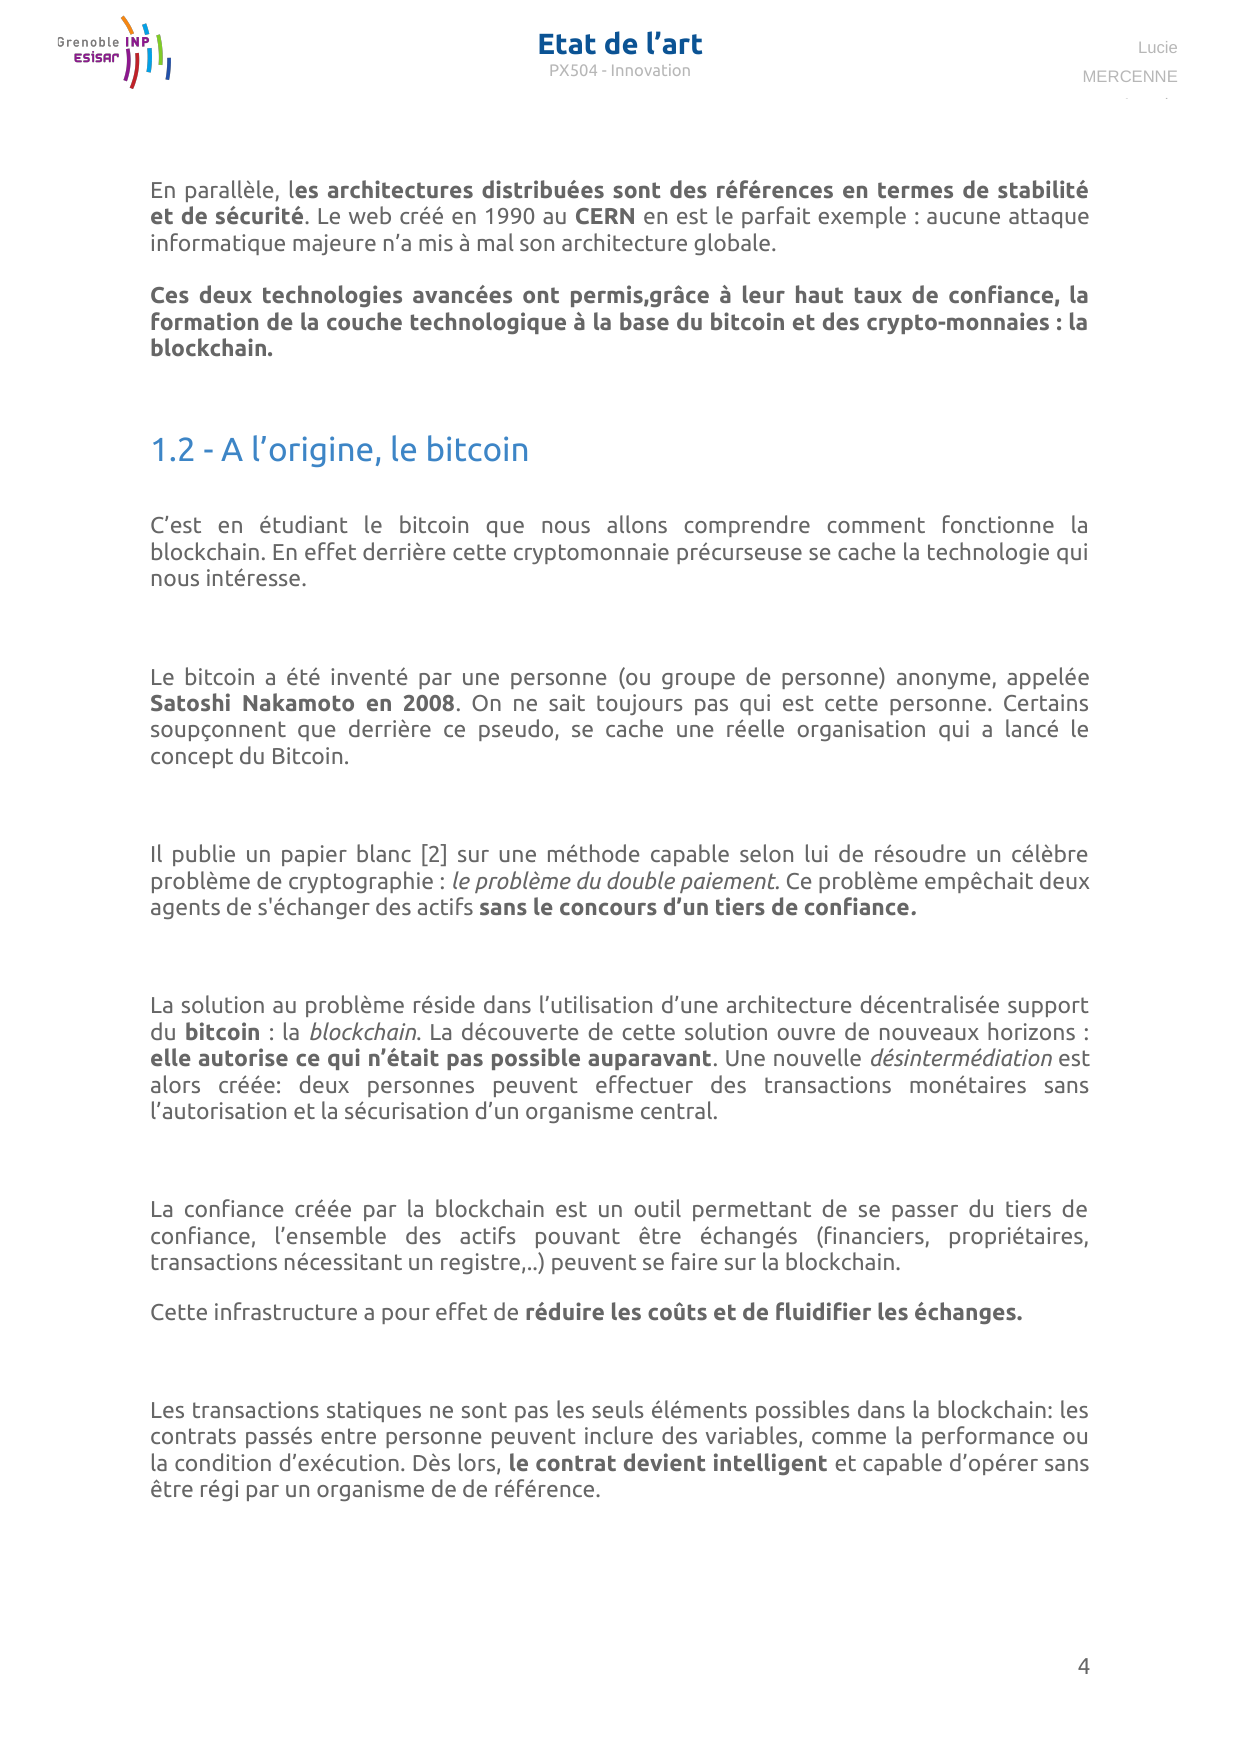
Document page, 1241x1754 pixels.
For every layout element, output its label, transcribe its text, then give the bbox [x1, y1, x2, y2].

text Ces deux technologies avancées ont permis,grâce à leur haut taux de confiance, la formation de la couche technologique à la base du bitcoin et des crypto-monnaies : la blockchain. [150, 282, 1090, 361]
text En parallèle, les architectures distribuées sont des références en termes de stabilité et de sécurité. Le web créé en 1990 au CERN en est le parfait exemple : aucune attaque informatique majeure n’a mis à mal son architecture globale. [150, 176, 1090, 255]
text Il publie un papier blanc [2] sur une méthode capable selon lui de résoudre un célèbre problème de cryptographie : le problème du double paiement. Ce problème empêchait deux agents de s'échanger des actifs sans le concours d’un tiers de confiance. [150, 841, 1090, 943]
picture [57, 15, 171, 89]
text C’est en étudiant le bitcoin que nous allons comprendre comment fonctionne la blockchain. En effet derrière cette cryptomonnaie précurseuse se cache la technologie qui nous intéresse. [150, 564, 1090, 614]
text La confiance créée par la blockchain est un outil permettant de se passer du tiers de confiance, l’ensemble des actifs pouvant être échangés (financiers, propriétaires, transactions nécessitant un registre,..) peuvent se faire sur la blockchain. [150, 1196, 1090, 1298]
subtitle 1.2 - A l’origine, le bitcoin [150, 430, 1090, 491]
text Le bitcoin a été inventé par une personne (ou groupe de personne) anonyme, appelée Satoshi Nakamoto en 2008. On ne sait toujours pas qui est cette personne. Certains soupçonnent que derrière ce pseudo, se cache une réelle organisation qui a lancé le concept du Bitcoin. [150, 742, 1090, 791]
text Les transactions statiques ne sont pas les seuls éléments possibles dans la blockchain: les contrats passés entre personne peuvent inclure des variables, comme la performance ou la condition d’exécution. Dès lors, le contrat devient intelligent et capable d’opérer sans être régi par un organisme de de référence. [150, 1396, 1090, 1525]
text La solution au problème réside dans l’utilisation d’une architecture décentralisée support du bitcoin : la blockchain. La découverte de cette solution ouvre de nouveaux horizons : elle autorise ce qui n’était pas possible auparavant. Une nouvelle désintermédiation est alors créée: deux personnes peuvent effectuer des transactions monétaires sans l’autorisation et la sécurisation d’un organisme central. [150, 992, 1090, 1147]
text Cette infrastructure a pour effet de réduire les coûts et de fluidifier les échanges. [150, 1298, 1090, 1347]
